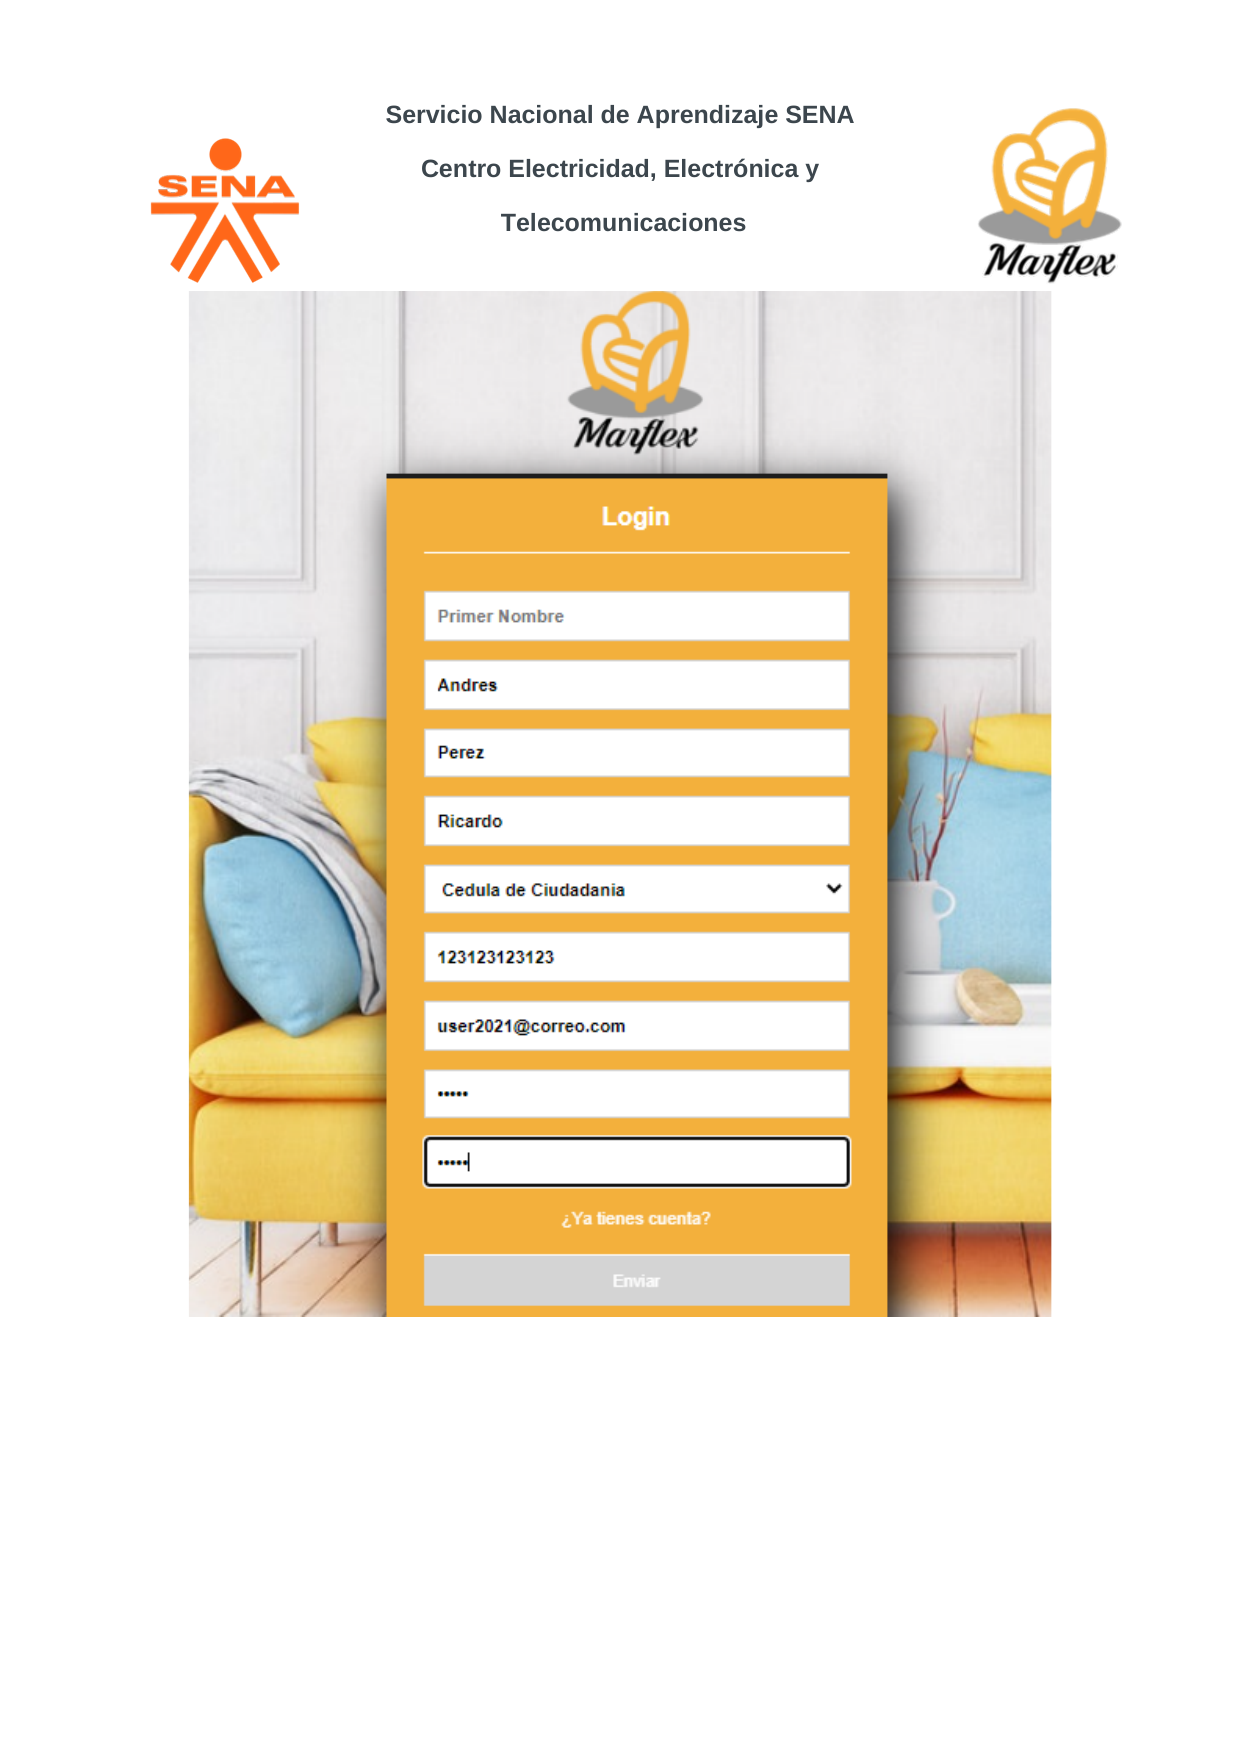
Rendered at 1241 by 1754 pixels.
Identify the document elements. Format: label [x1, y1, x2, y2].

picture [975, 107, 1125, 285]
picture [150, 137, 300, 284]
picture [188, 291, 1052, 1317]
